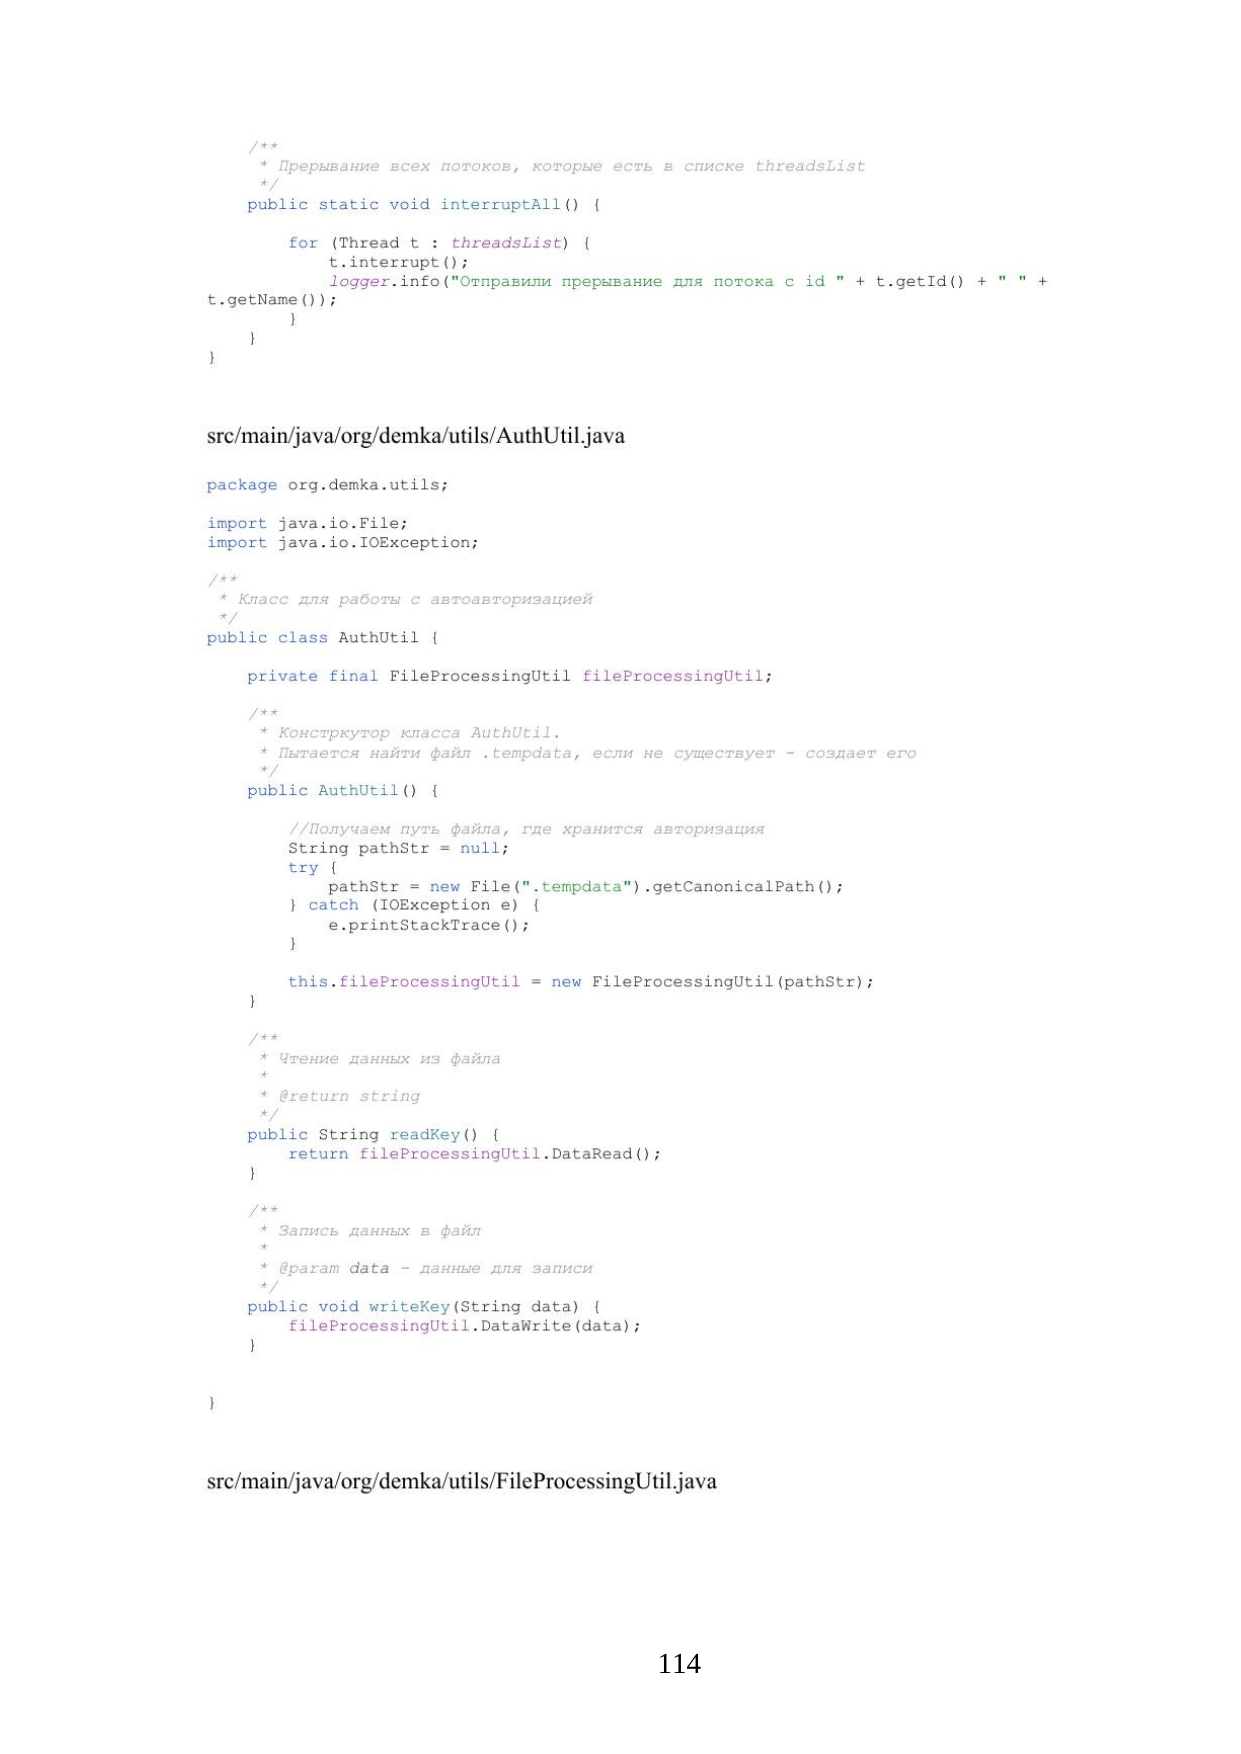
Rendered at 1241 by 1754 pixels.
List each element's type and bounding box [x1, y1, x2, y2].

picture [177, 118, 1182, 1539]
